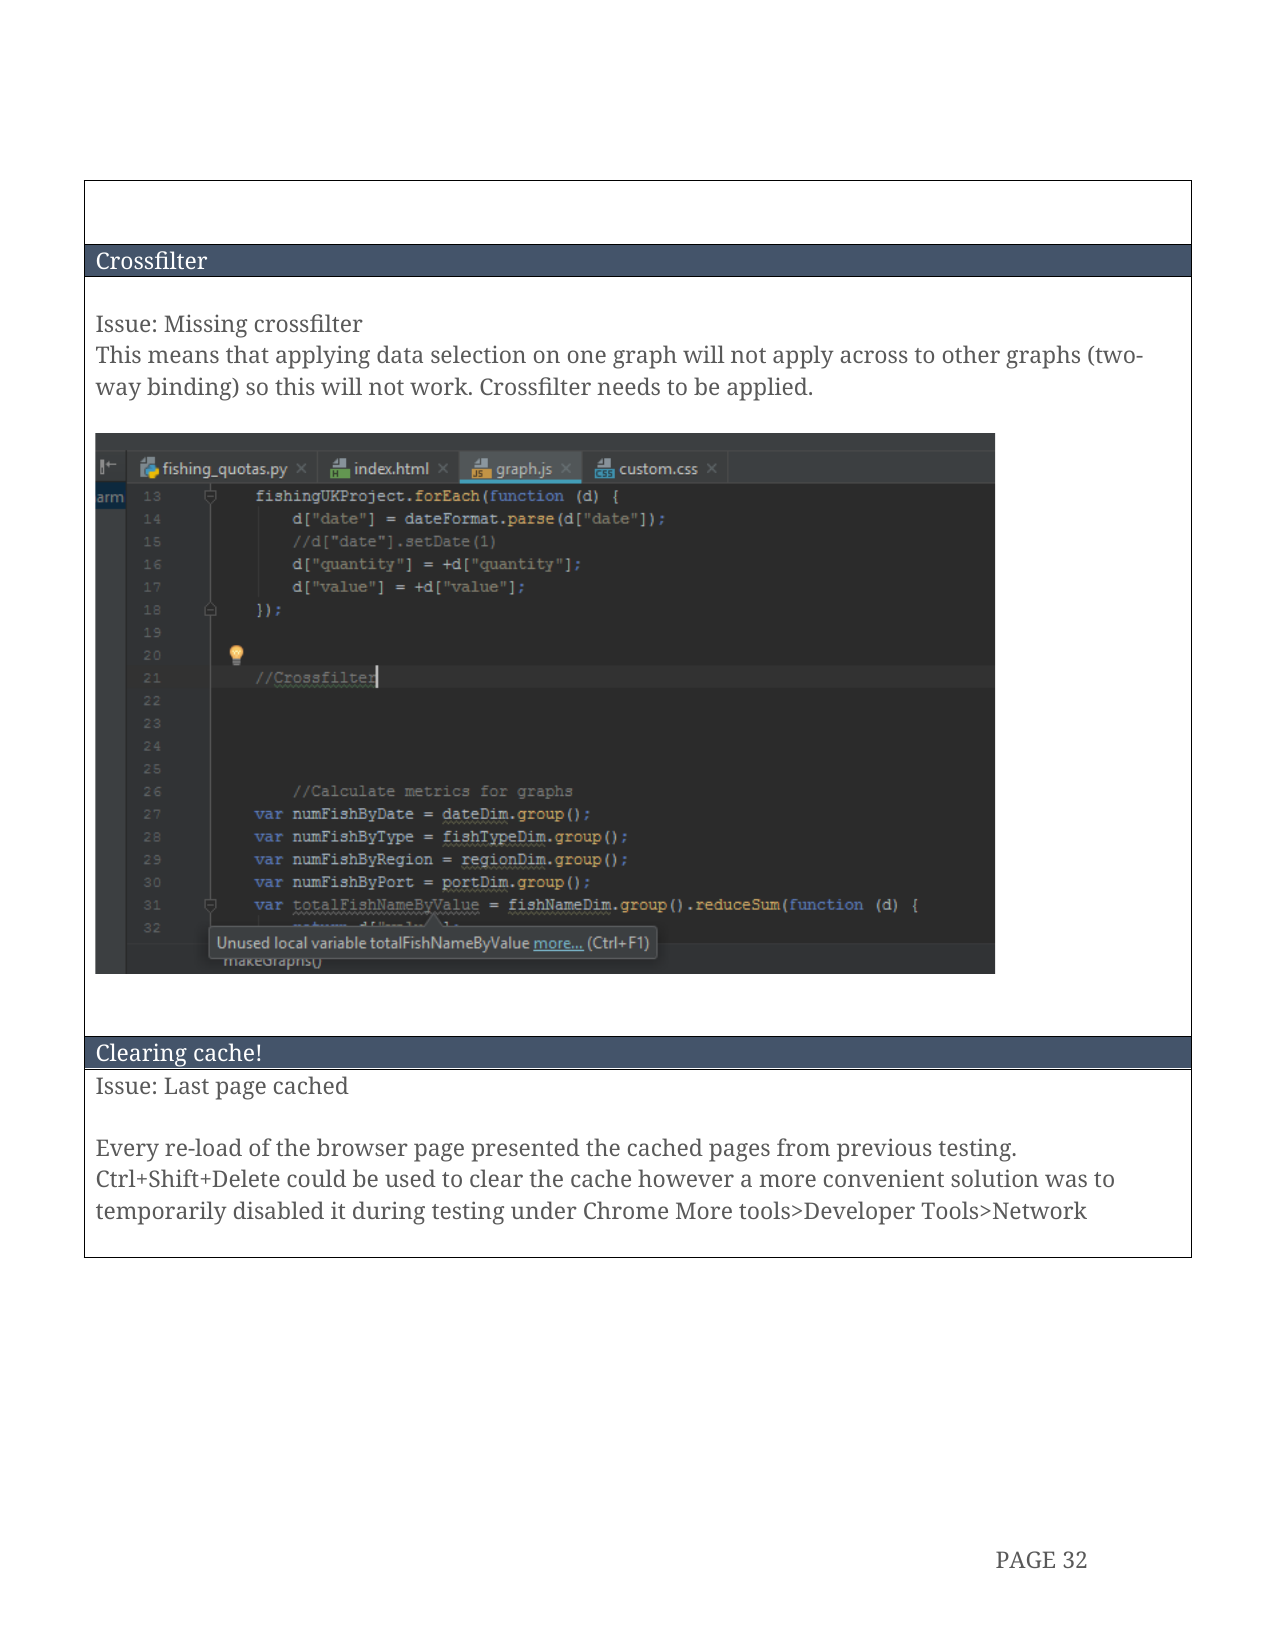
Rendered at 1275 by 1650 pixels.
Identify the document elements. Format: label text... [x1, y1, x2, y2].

table_cell Crossfilter [85, 245, 1191, 276]
picture [95, 433, 996, 974]
table_cell Clearing cache! [85, 1037, 1191, 1068]
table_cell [85, 1070, 1191, 1257]
table_cell Issue: Missing crossfilter This means that applying data selection on one graph will not apply across to other graphs (two-way binding) so this will not work. Crossfilter needs to be applied. [85, 277, 1191, 1036]
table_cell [85, 181, 1191, 243]
